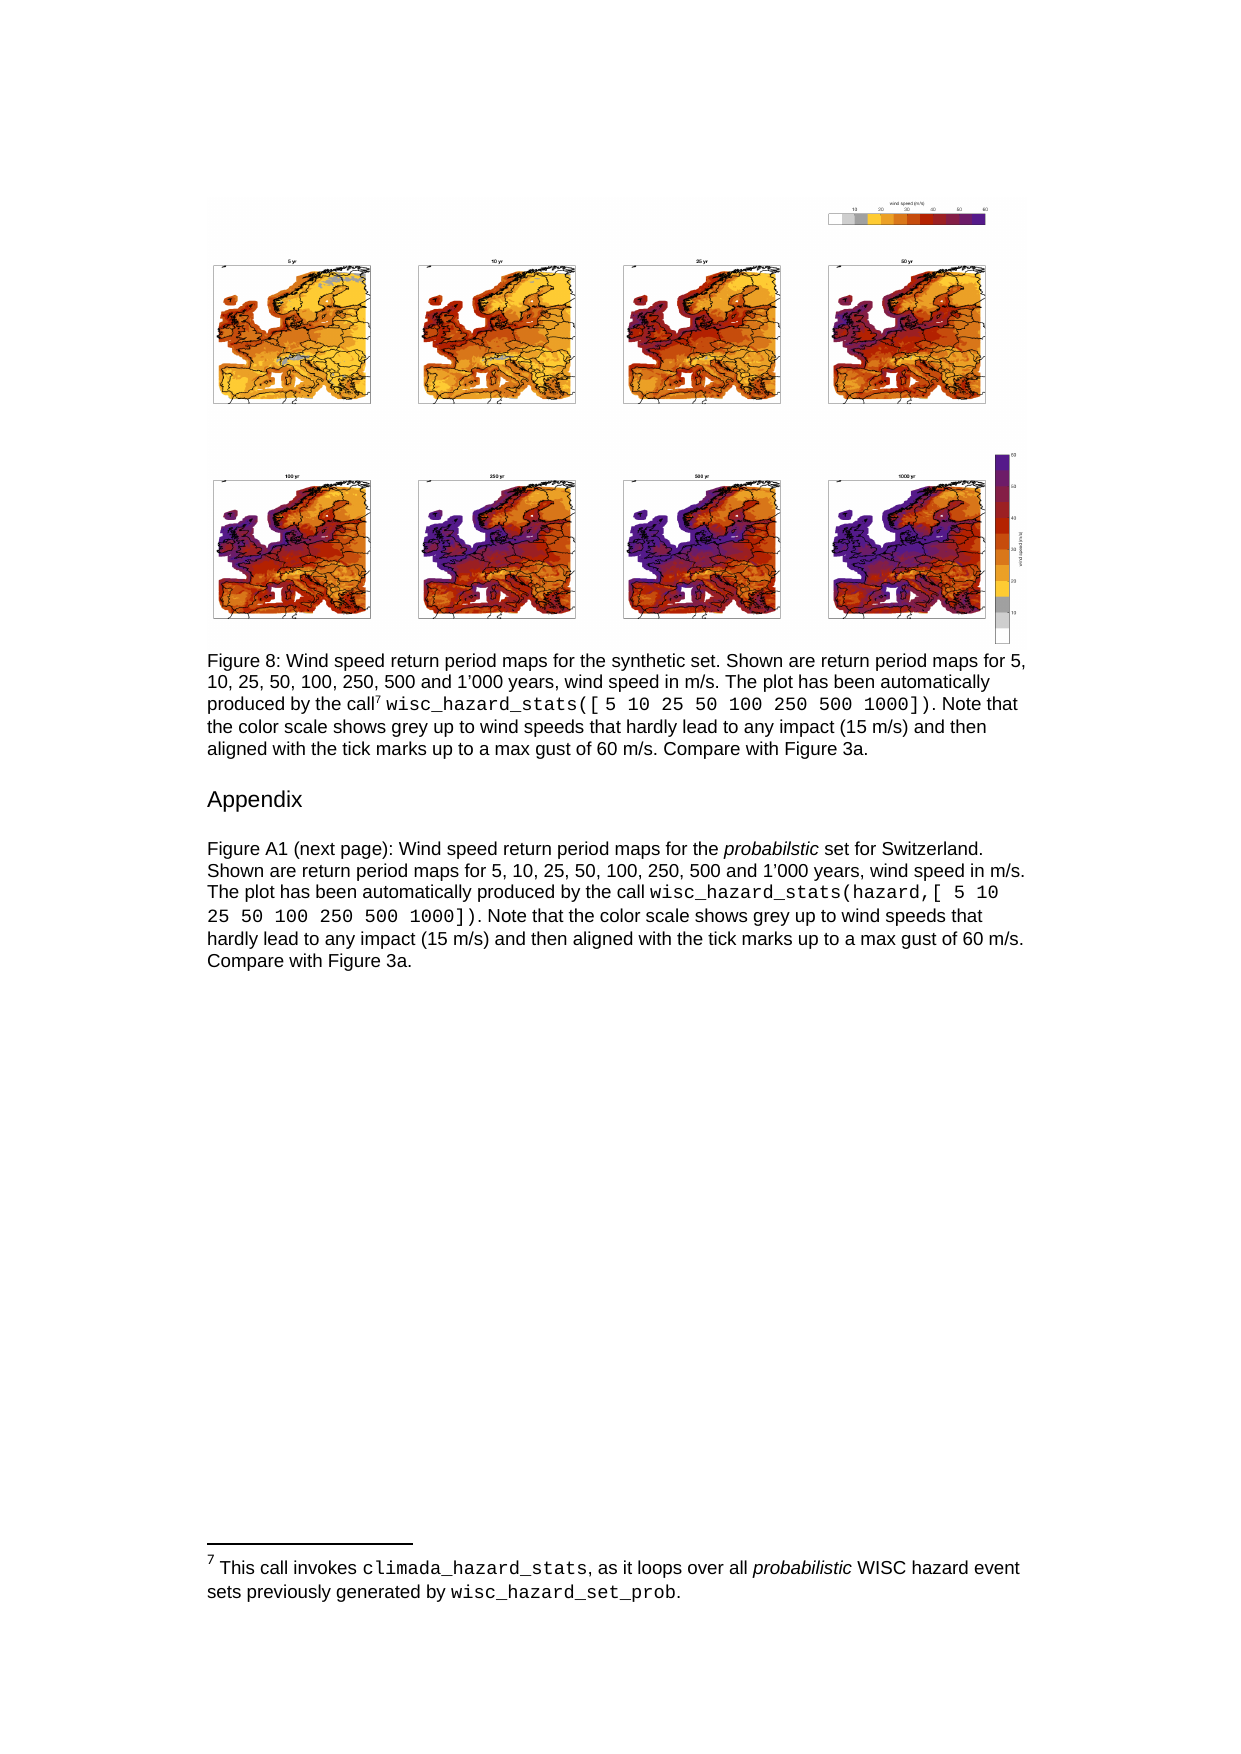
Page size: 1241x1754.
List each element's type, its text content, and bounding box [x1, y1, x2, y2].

text Appendix [207, 786, 1028, 812]
text Figure 8: Wind speed return period maps for the synthetic set. Shown are return period maps for 5, 10, 25, 50, 100, 250, 500 and 1’000 years, wind speed in m/s. The plot has been automatically produced by the call wisc_hazard_stats([ 5 10 25 50 100 250 500 1000]). Note that the color scale shows grey up to wind speeds that hardly lead to any impact (15 m/s) and then aligned with the tick marks up to a max gust of 60 m/s. Compare with Figure 3a. [207, 650, 1028, 759]
text Figure A1 (next page): Wind speed return period maps for the probabilstic set for Switzerland. Shown are return period maps for 5, 10, 25, 50, 100, 250, 500 and 1’000 years, wind speed in m/s. The plot has been automatically produced by the call wisc_hazard_stats(hazard,[ 5 10 25 50 100 250 500 1000]). Note that the color scale shows grey up to wind speeds that hardly lead to any impact (15 m/s) and then aligned with the tick marks up to a max gust of 60 m/s. Compare with Figure 3a. [207, 838, 1028, 971]
picture [206, 197, 1027, 650]
